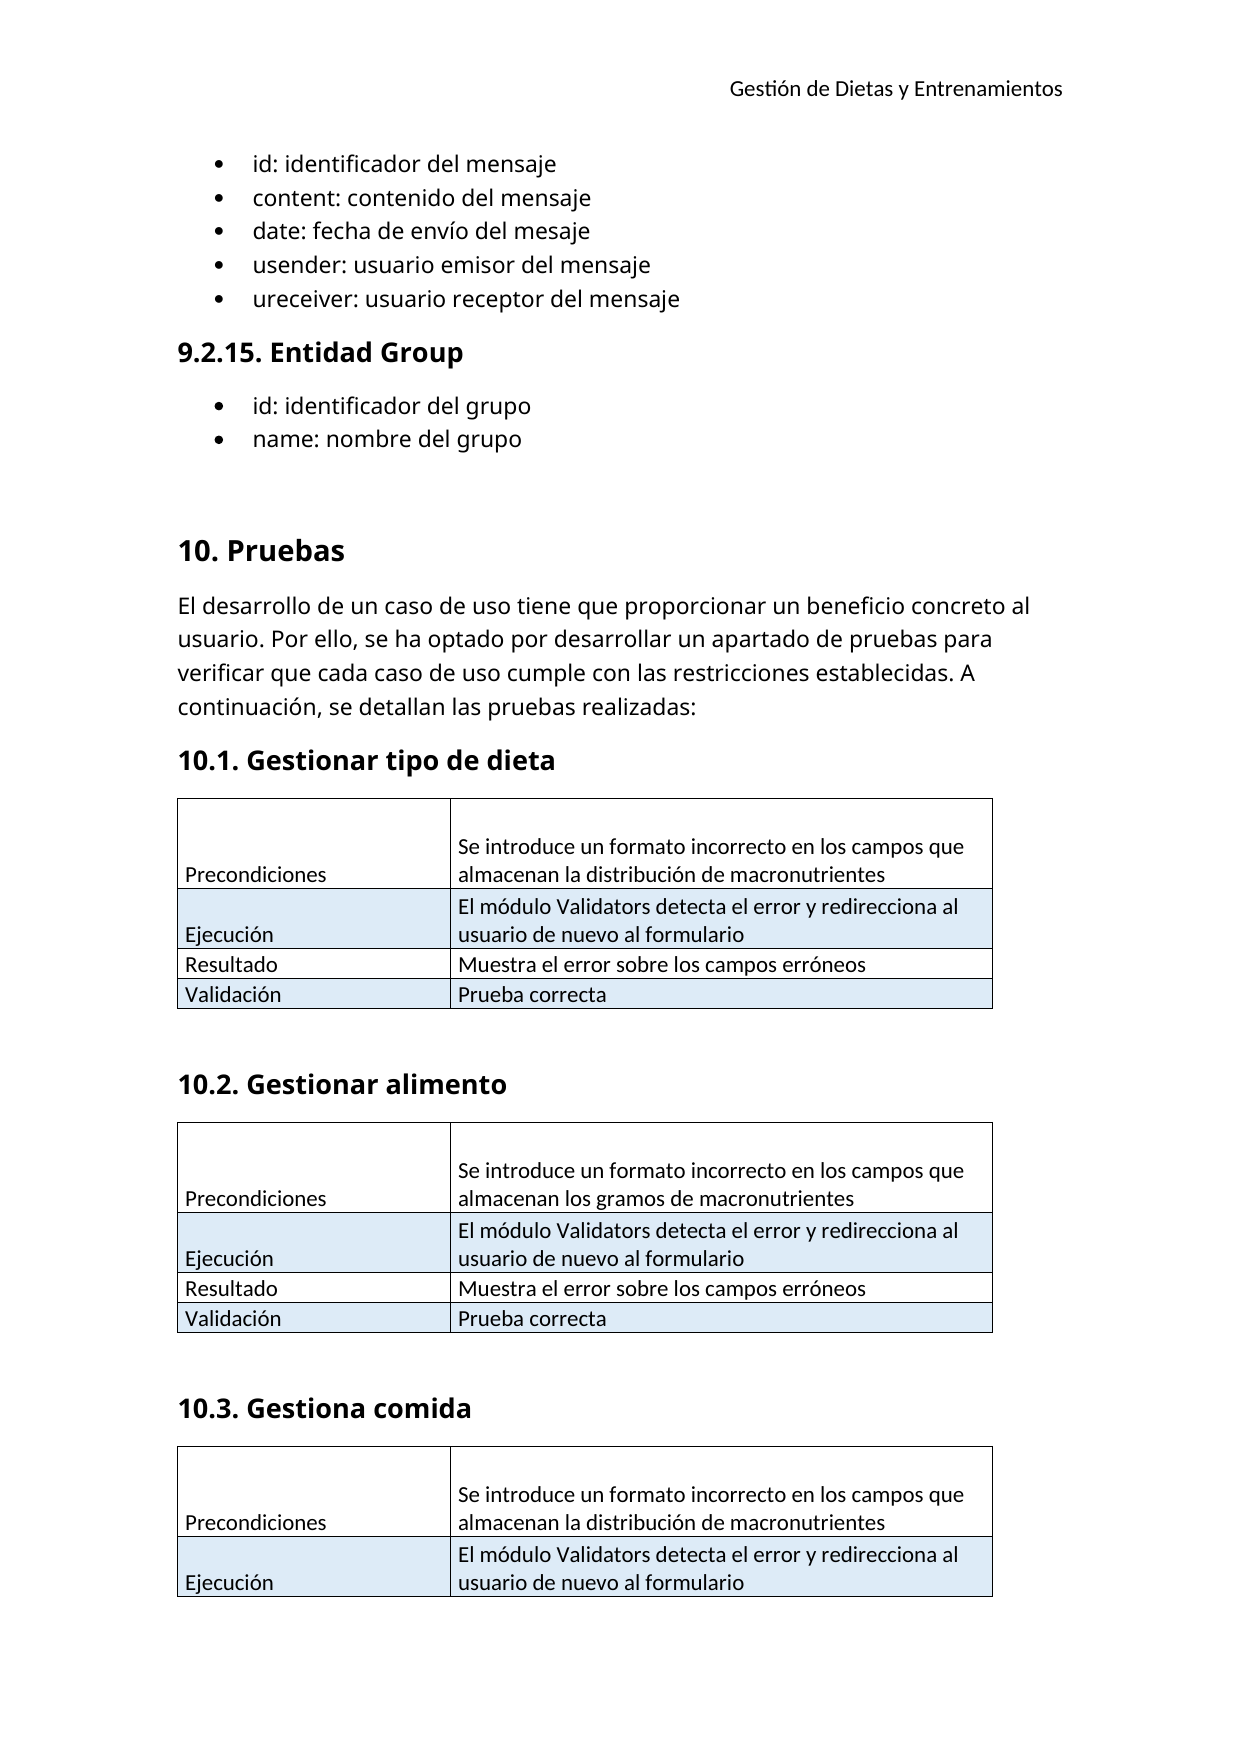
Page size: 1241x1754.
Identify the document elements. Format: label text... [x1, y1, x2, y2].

table_cell El módulo Validators detecta el error y redirecciona al usuario de nuevo al formulario [451, 889, 992, 948]
list id: identificador del mensaje [215, 148, 1063, 179]
list usender: usuario emisor del mensaje [215, 249, 1063, 280]
text El desarrollo de un caso de uso tiene que proporcionar un beneficio concreto al usuario. Por ello, se ha optado por desarrollar un apartado de pruebas para verificar que cada caso de uso cumple con las restricciones establecidas. A continuación, se detallan las pruebas realizadas: [177, 590, 1063, 722]
table_header Precondiciones [178, 799, 450, 888]
table_cell Validación [178, 979, 450, 1008]
table_header Precondiciones [178, 1447, 450, 1536]
table_cell Resultado [178, 949, 450, 978]
table_cell Muestra el error sobre los campos erróneos [451, 949, 992, 978]
table_header Se introduce un formato incorrecto en los campos que almacenan la distribución de macronutrientes [451, 1447, 992, 1536]
table_header Se introduce un formato incorrecto en los campos que almacenan los gramos de macronutrientes [451, 1123, 992, 1212]
table_cell Validación [178, 1303, 450, 1332]
table_cell Muestra el error sobre los campos erróneos [451, 1273, 992, 1302]
text 10.2. Gestionar alimento [177, 1065, 1063, 1102]
table_header Precondiciones [178, 1123, 450, 1212]
list ureceiver: usuario receptor del mensaje [215, 283, 1063, 314]
text 10.1. Gestionar tipo de dieta [177, 741, 1063, 778]
table_cell Ejecución [178, 1537, 450, 1596]
table_cell Prueba correcta [451, 979, 992, 1008]
text 9.2.15. Entidad Group [177, 333, 1063, 370]
list id: identificador del grupo [215, 389, 1063, 421]
text 10.3. Gestiona comida [177, 1389, 1063, 1426]
list content: contenido del mensaje [215, 181, 1063, 213]
text 10. Pruebas [177, 530, 1063, 570]
table_cell Ejecución [178, 1213, 450, 1272]
list date: fecha de envío del mesaje [215, 215, 1063, 246]
table_cell Prueba correcta [451, 1303, 992, 1332]
table_cell Resultado [178, 1273, 450, 1302]
table_cell Ejecución [178, 889, 450, 948]
table_cell El módulo Validators detecta el error y redirecciona al usuario de nuevo al formulario [451, 1537, 992, 1596]
table_header Se introduce un formato incorrecto en los campos que almacenan la distribución de macronutrientes [451, 799, 992, 888]
table_cell El módulo Validators detecta el error y redirecciona al usuario de nuevo al formulario [451, 1213, 992, 1272]
list name: nombre del grupo [215, 423, 1063, 454]
